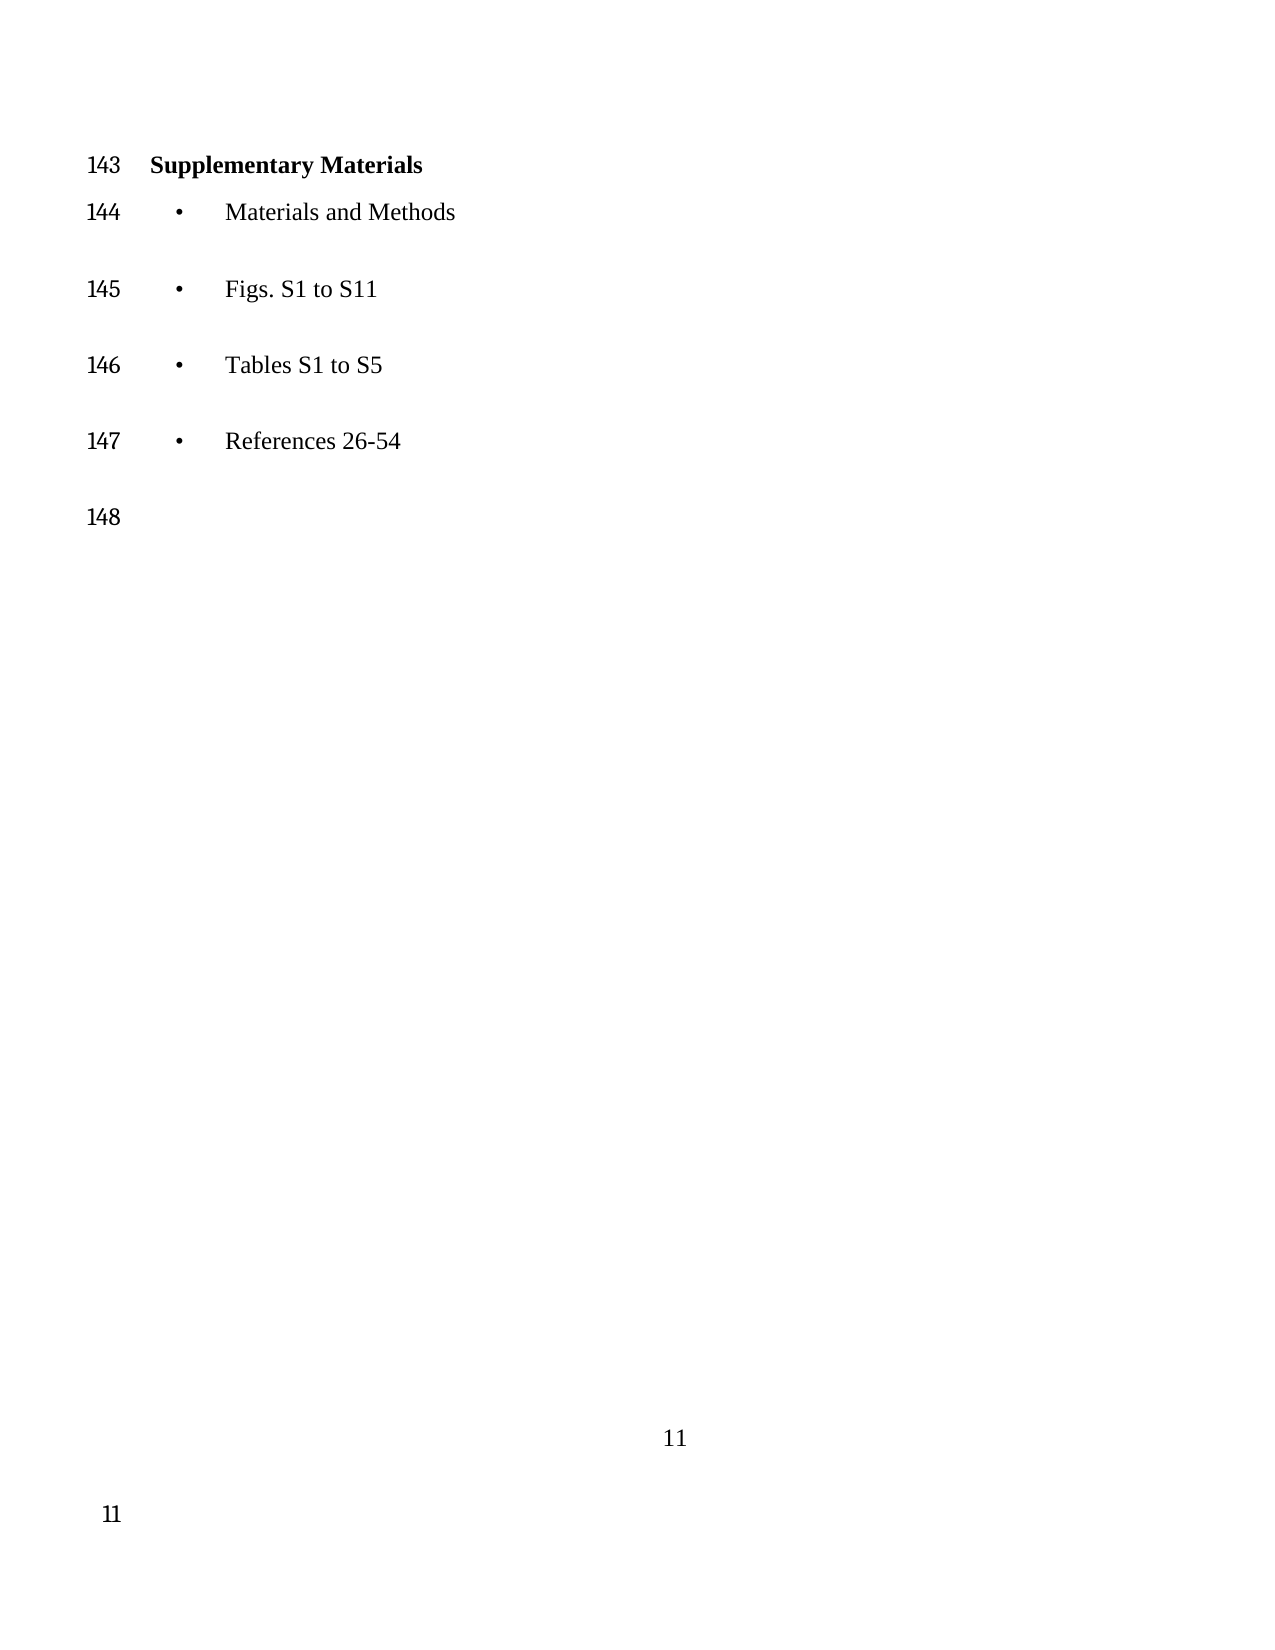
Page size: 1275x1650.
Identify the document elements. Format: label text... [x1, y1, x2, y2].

list References 26-54 [175, 426, 1125, 455]
list Figs. S1 to S11 [175, 274, 1125, 302]
list Materials and Methods [175, 197, 1125, 226]
list Tables S1 to S5 [175, 350, 1125, 379]
subtitle Supplementary Materials [150, 150, 1125, 179]
